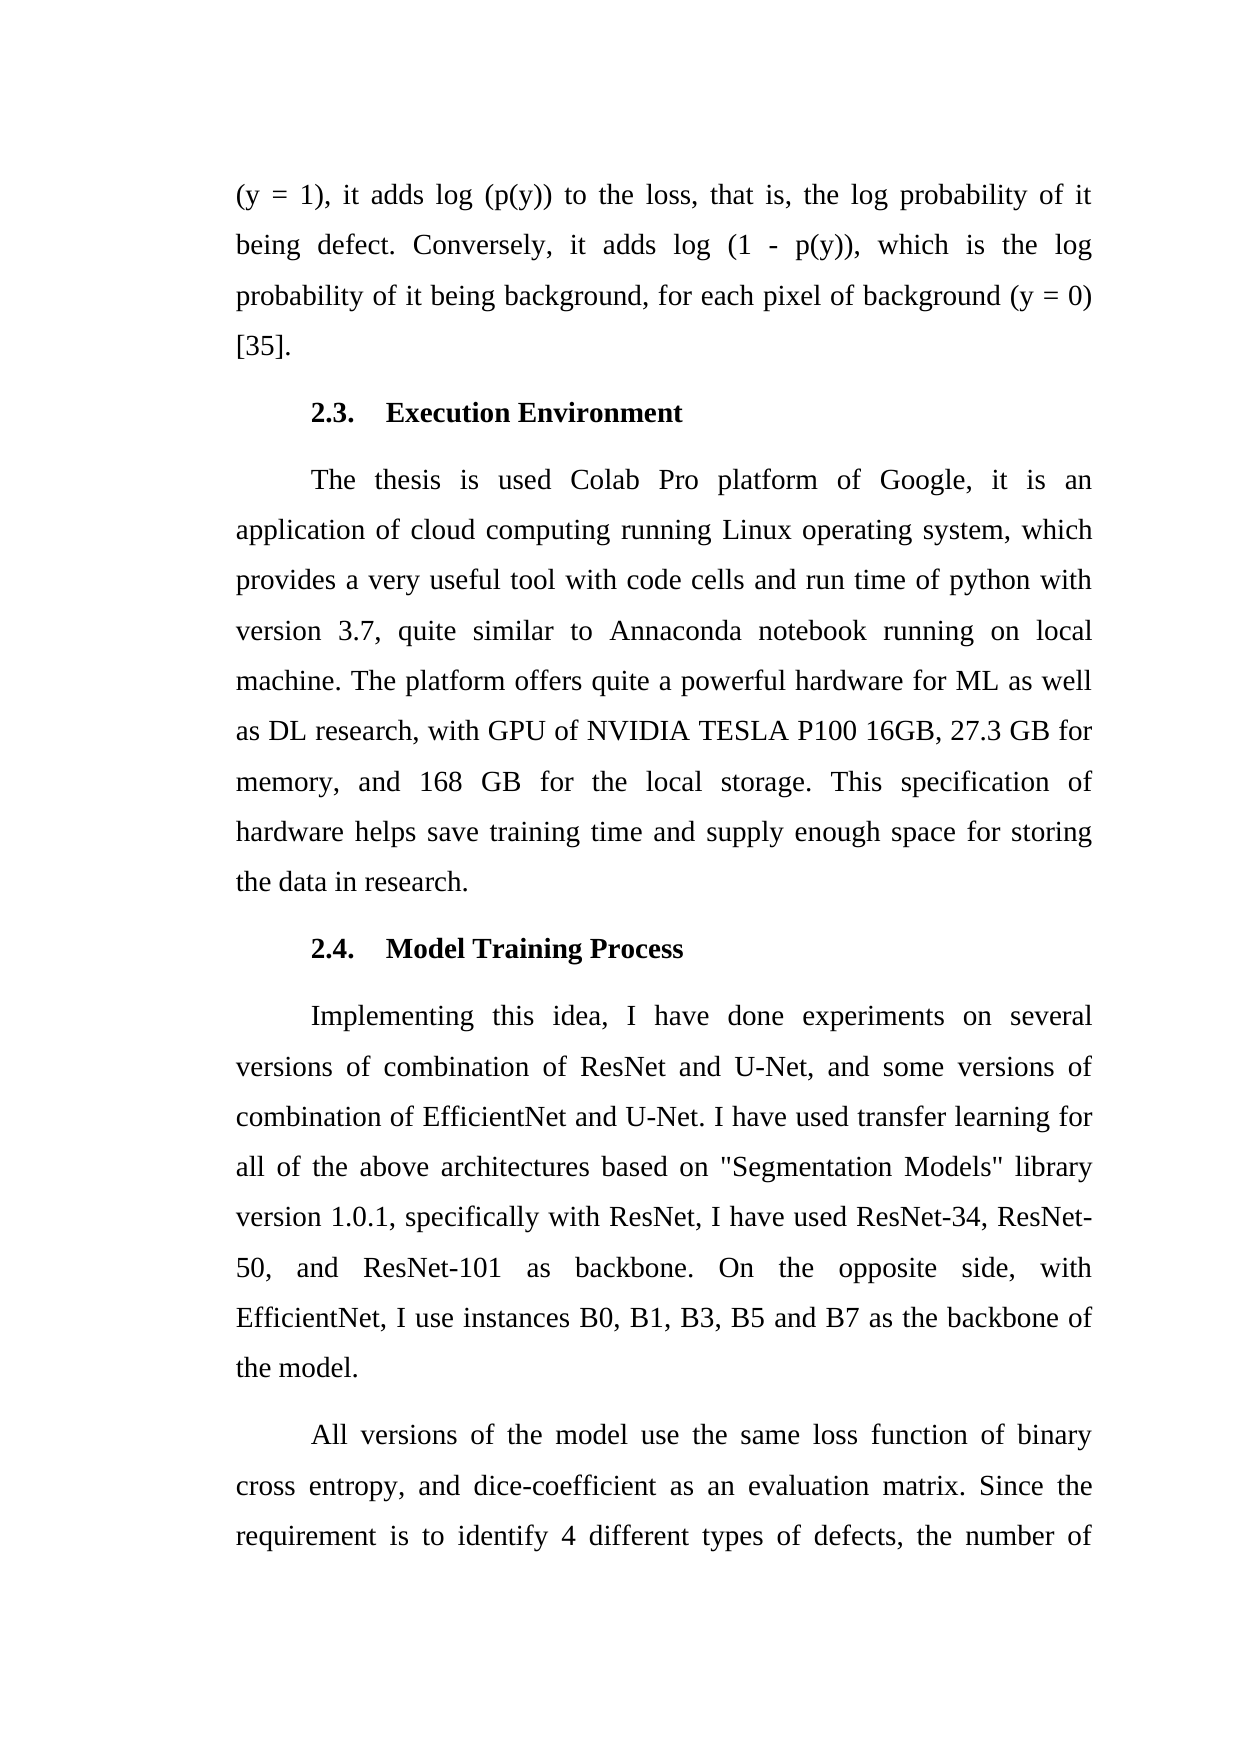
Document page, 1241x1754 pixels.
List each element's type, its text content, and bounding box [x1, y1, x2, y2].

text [236, 1417, 1093, 1552]
text Implementing this idea, I have done experiments on several versions of combination of ResNet and U-Net, and some versions of combination of EfficientNet and U-Net. I have used transfer learning for all of the above architectures based on "Segmentation Models" library version 1.0.1, specifically with ResNet, I have used ResNet-34, ResNet-50, and ResNet-101 as backbone. On the opposite side, with EfficientNet, I use instances B0, B1, B3, B5 and B7 as the backbone of the model. [236, 998, 1093, 1384]
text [236, 177, 1093, 361]
text The thesis is used Colab Pro platform of Google, it is an application of cloud computing running Linux operating system, which provides a very useful tool with code cells and run time of python with version 3.7, quite similar to Annaconda notebook running on local machine. The platform offers quite a powerful hardware for ML as well as DL research, with GPU of NVIDIA TESLA P100 16GB, 27.3 GB for memory, and 168 GB for the local storage. This specification of hardware helps save training time and supply enough space for storing the data in research. [236, 462, 1093, 898]
list Execution Environment [311, 395, 1093, 428]
list Model Training Process [311, 931, 1093, 965]
